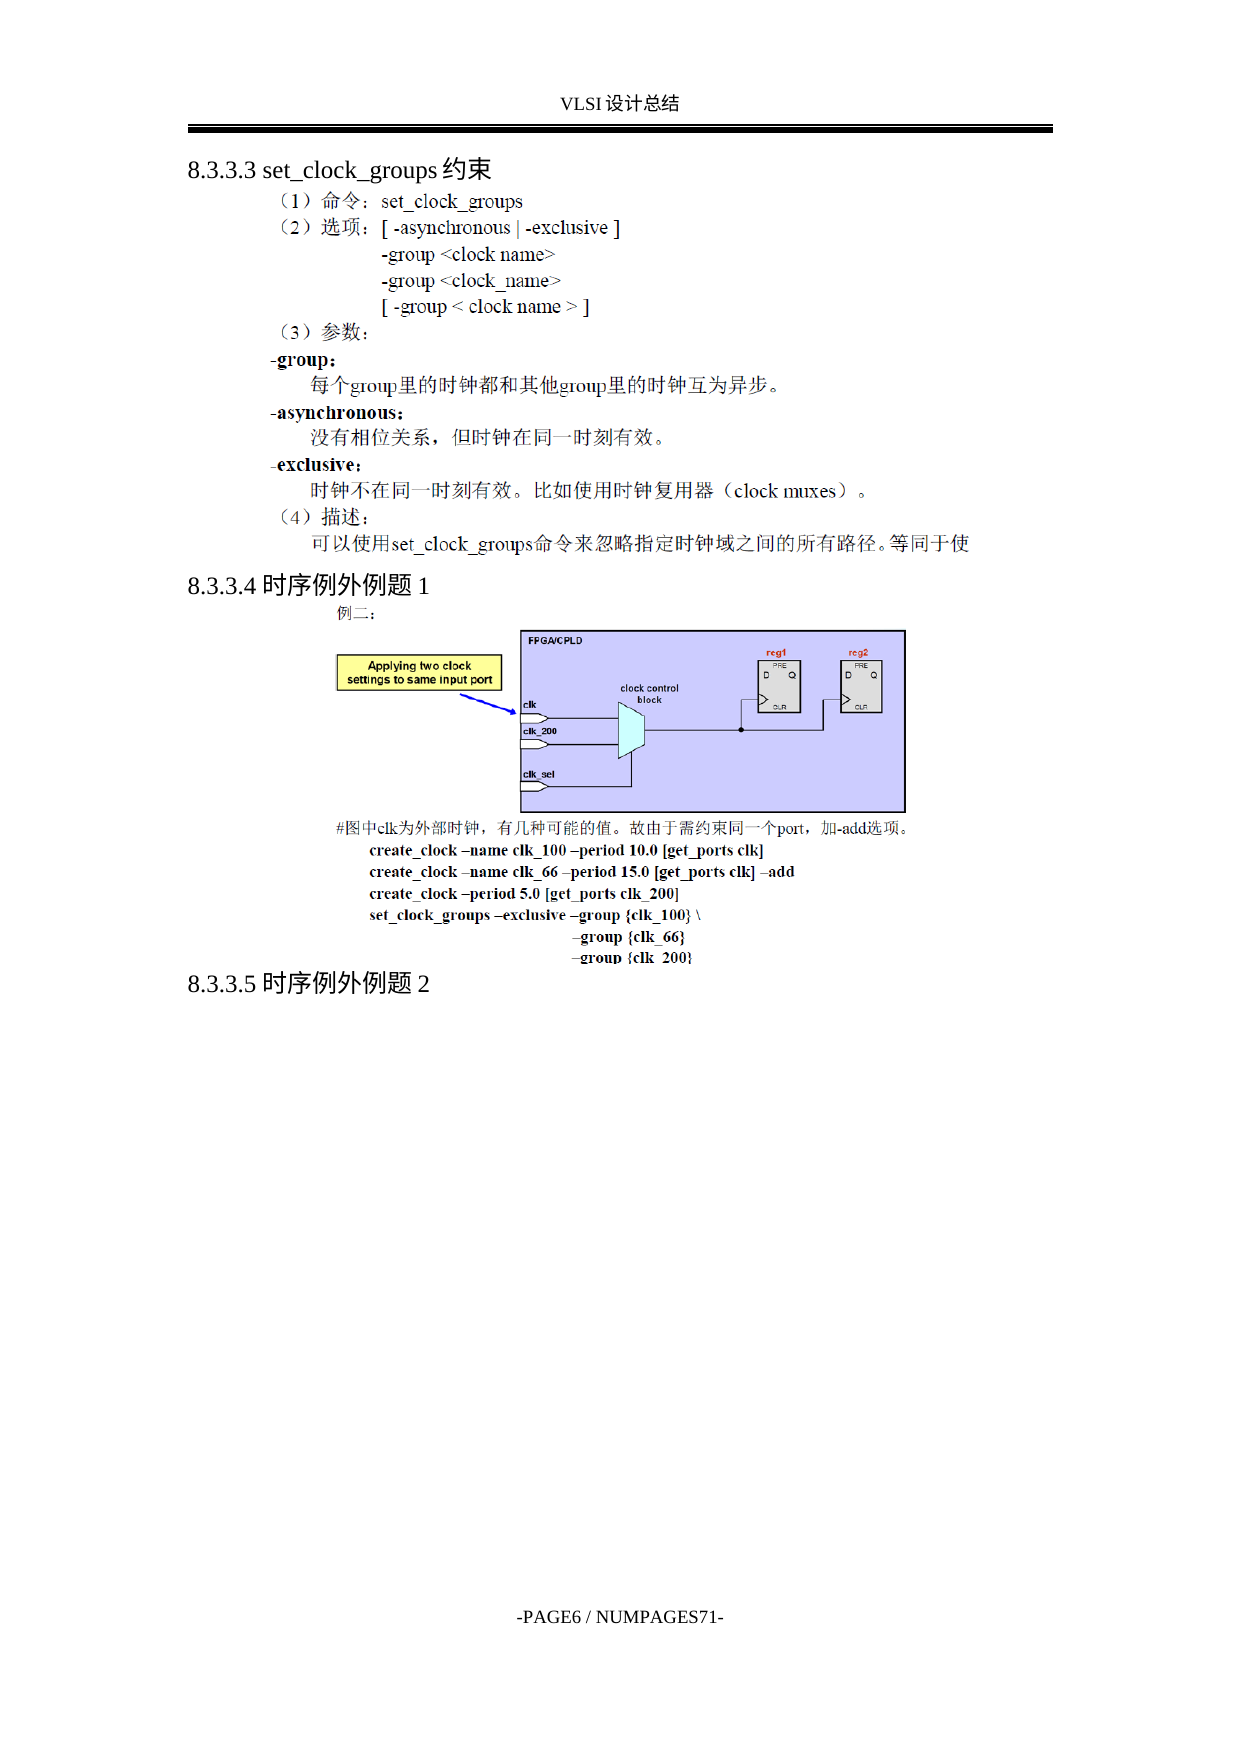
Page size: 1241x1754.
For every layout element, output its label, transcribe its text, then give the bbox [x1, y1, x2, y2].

subtitle set_clock_groups约束 [187, 150, 1053, 186]
subtitle 时序例外例题2 [187, 963, 1053, 1000]
subtitle 时序例外例题1 [187, 565, 1053, 602]
picture [268, 186, 972, 566]
picture [330, 601, 910, 964]
